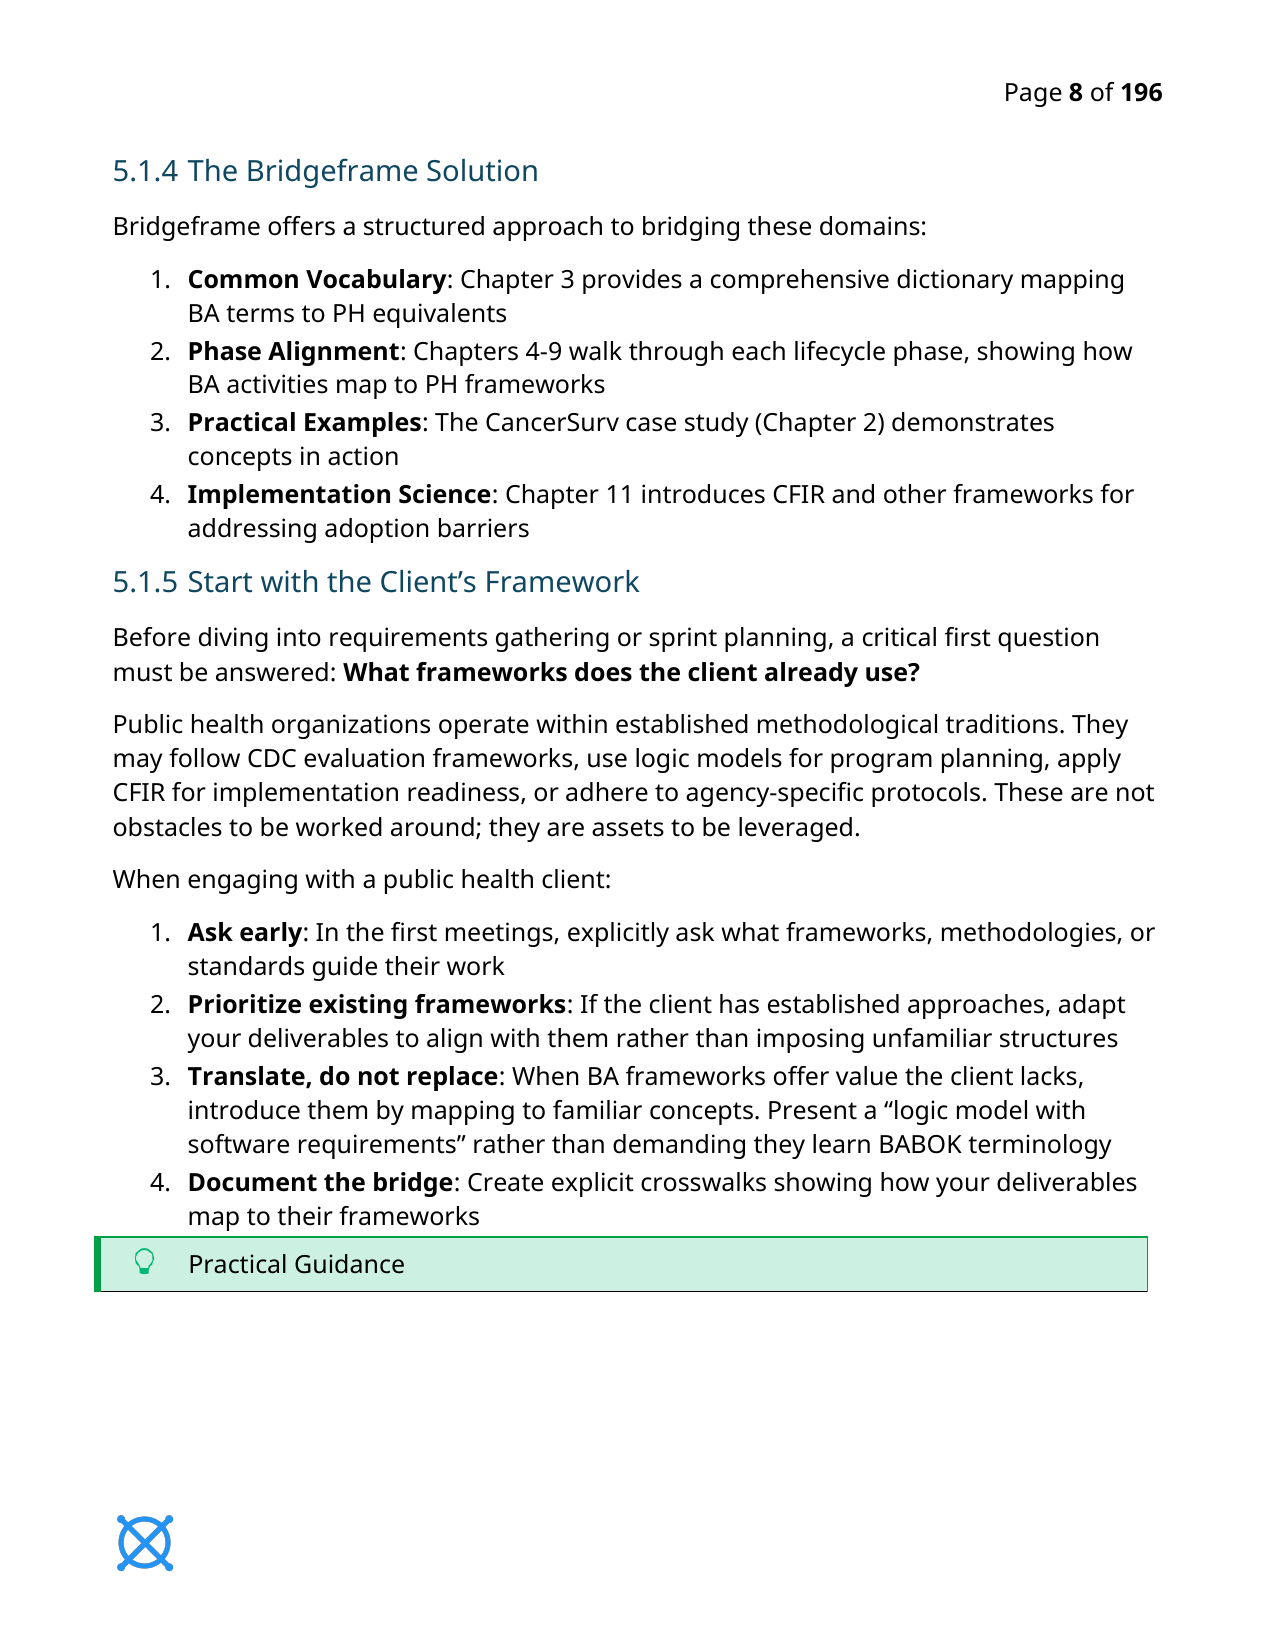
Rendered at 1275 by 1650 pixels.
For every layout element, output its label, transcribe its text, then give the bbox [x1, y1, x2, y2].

picture [112, 1511, 177, 1575]
text Bridgeframe offers a structured approach to bridging these domains: [112, 208, 1162, 242]
list Translate, do not replace: When BA frameworks offer value the client lacks, introduce them by mapping to familiar concepts. Present a “logic model with software requirements” rather than demanding they learn BABOK terminology [150, 1058, 1162, 1161]
list Common Vocabulary: Chapter 3 provides a comprehensive dictionary mapping BA terms to PH equivalents [150, 261, 1162, 329]
list Implementation Science: Chapter 11 introduces CFIR and other frameworks for addressing adoption barriers [150, 477, 1162, 545]
list Phase Alignment: Chapters 4-9 walk through each lifecycle phase, showing how BA activities map to PH frameworks [150, 333, 1162, 401]
list Ask early: In the first meetings, explicitly ask what frameworks, methodologies, or standards guide their work [150, 915, 1162, 983]
list Prioritize existing frameworks: If the client has established approaches, adapt your deliverables to align with them rather than imposing unfamiliar structures [150, 987, 1162, 1055]
text Before diving into requirements gathering or sprint planning, a critical first question must be answered: What frameworks does the client already use? [112, 620, 1162, 688]
list Practical Examples: The CancerSurv case study (Chapter 2) demonstrates concepts in action [150, 405, 1162, 473]
subtitle The Bridgeframe Solution [112, 150, 1162, 190]
list Document the bridge: Create explicit crosswalks showing how your deliverables map to their frameworks [150, 1164, 1162, 1233]
text Public health organizations operate within established methodological traditions. They may follow CDC evaluation frameworks, use logic models for program planning, apply CFIR for implementation readiness, or adhere to agency-specific protocols. These are not obstacles to be worked around; they are assets to be leveraged. [112, 707, 1162, 843]
subtitle Start with the Client’s Framework [112, 562, 1162, 601]
picture [131, 1248, 157, 1274]
table_header Practical Guidance [101, 1238, 1147, 1291]
text When engaging with a public health client: [112, 862, 1162, 896]
